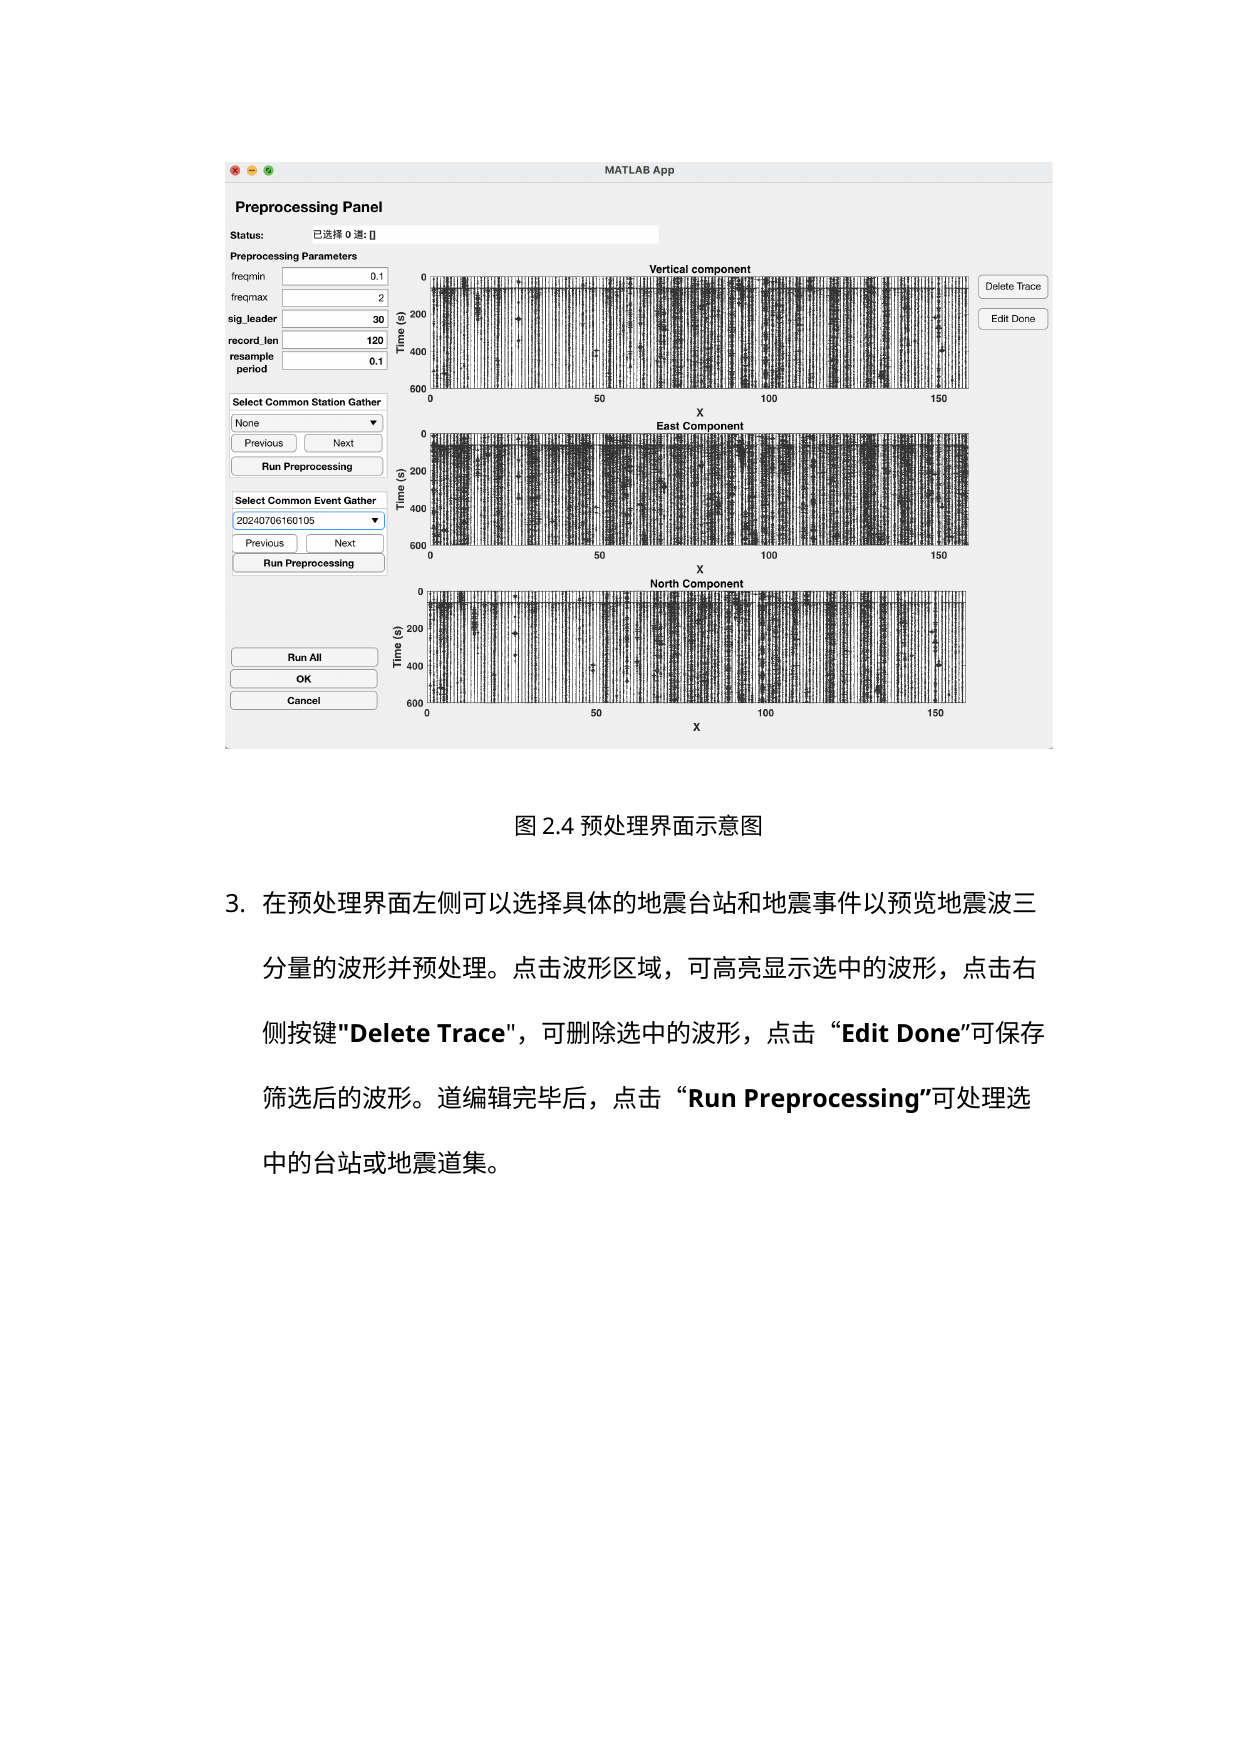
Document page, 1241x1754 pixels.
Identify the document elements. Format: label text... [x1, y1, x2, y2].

text 图2.4 预处理界面示意图 [225, 792, 1053, 857]
list 在预处理界面左侧可以选择具体的地震台站和地震事件以预览地震波三分量的波形并预处理。点击波形区域，可高亮显示选中的波形，点击右侧按键"Delete Trace"，可删除选中的波形，点击“Edit Done”可保存筛选后的波形。道编辑完毕后，点击“Run Preprocessing”可处理选中的台站或地震道集。 [225, 869, 1053, 1194]
picture [225, 162, 1053, 749]
